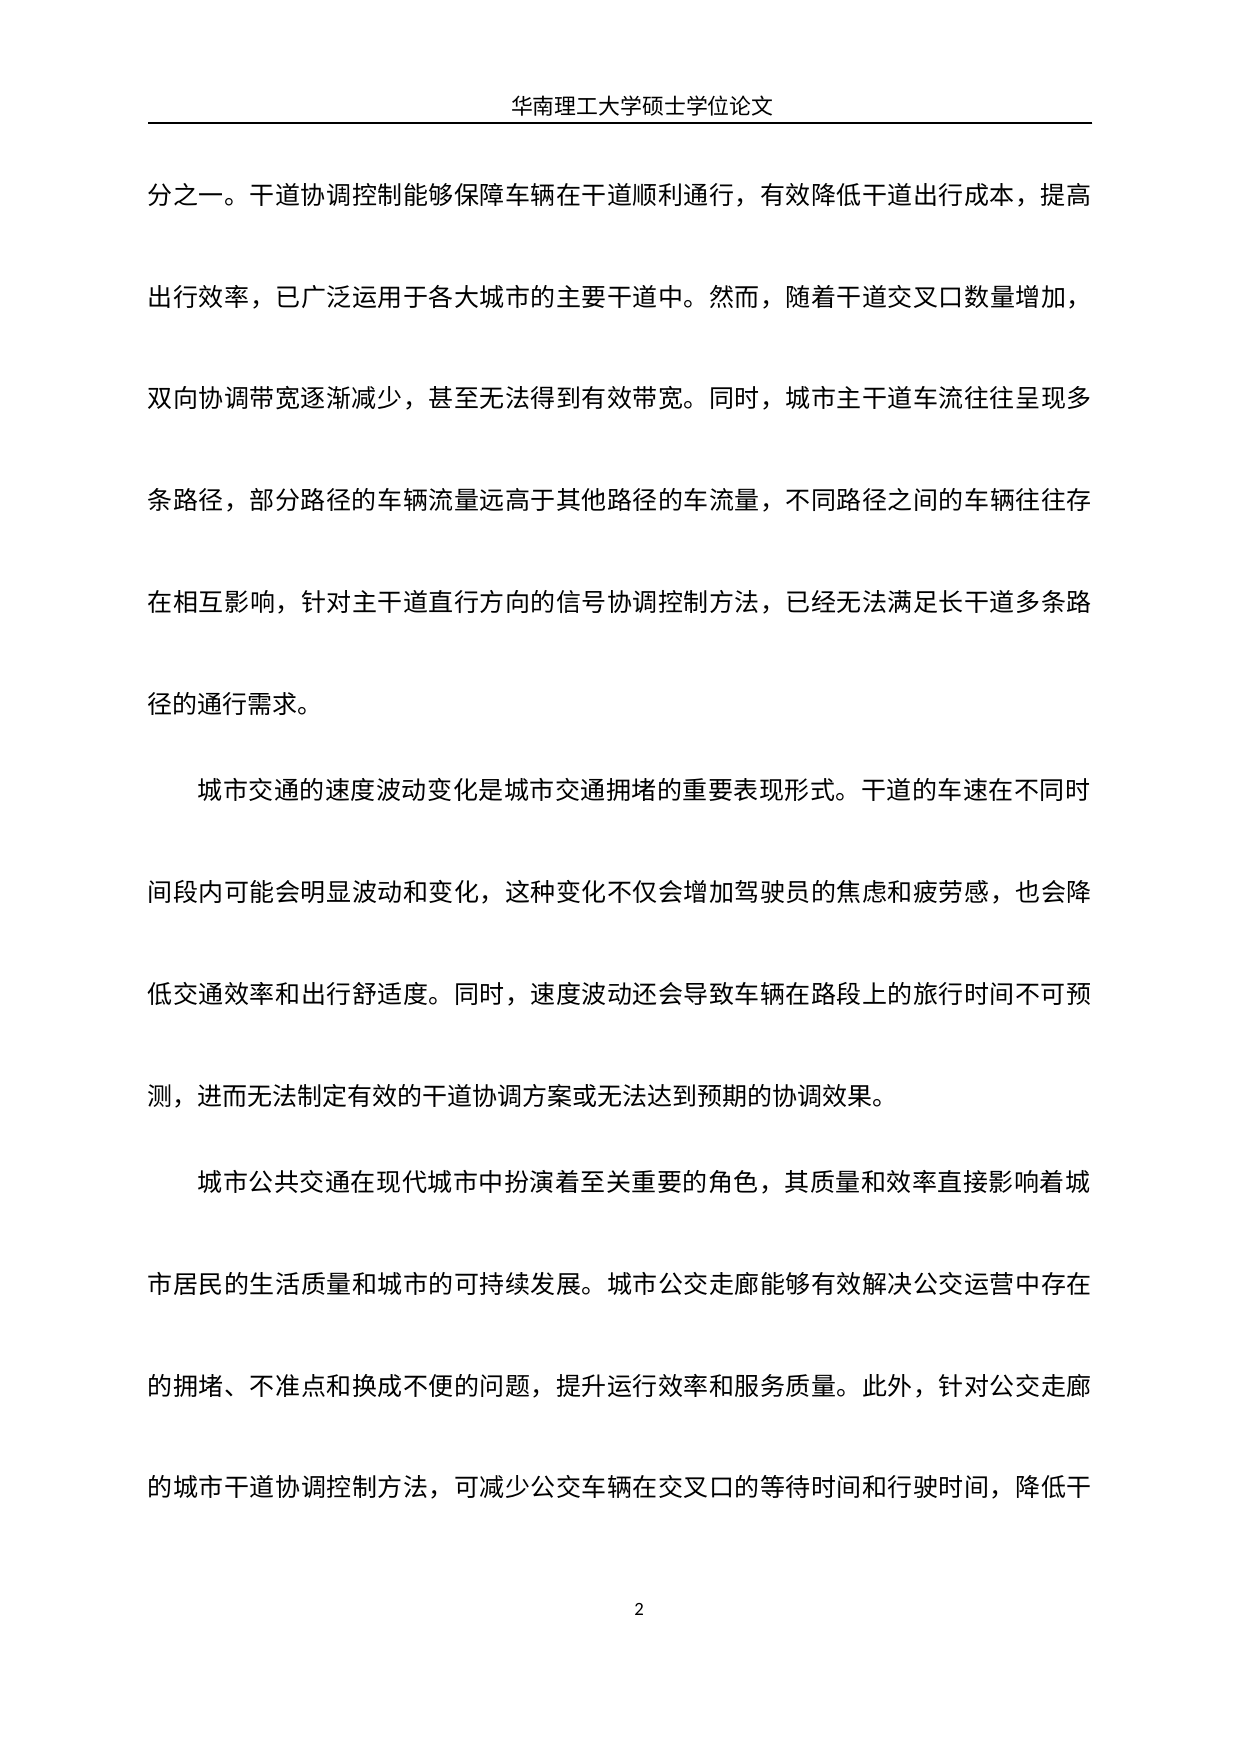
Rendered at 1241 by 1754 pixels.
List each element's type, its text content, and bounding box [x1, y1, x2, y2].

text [148, 159, 1092, 737]
text 城市交通的速度波动变化是城市交通拥堵的重要表现形式。干道的车速在不同时间段内可能会明显波动和变化，这种变化不仅会增加驾驶员的焦虑和疲劳感，也会降低交通效率和出行舒适度。同时，速度波动还会导致车辆在路段上的旅行时间不可预测，进而无法制定有效的干道协调方案或无法达到预期的协调效果。 [148, 755, 1092, 1128]
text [148, 1146, 1092, 1520]
